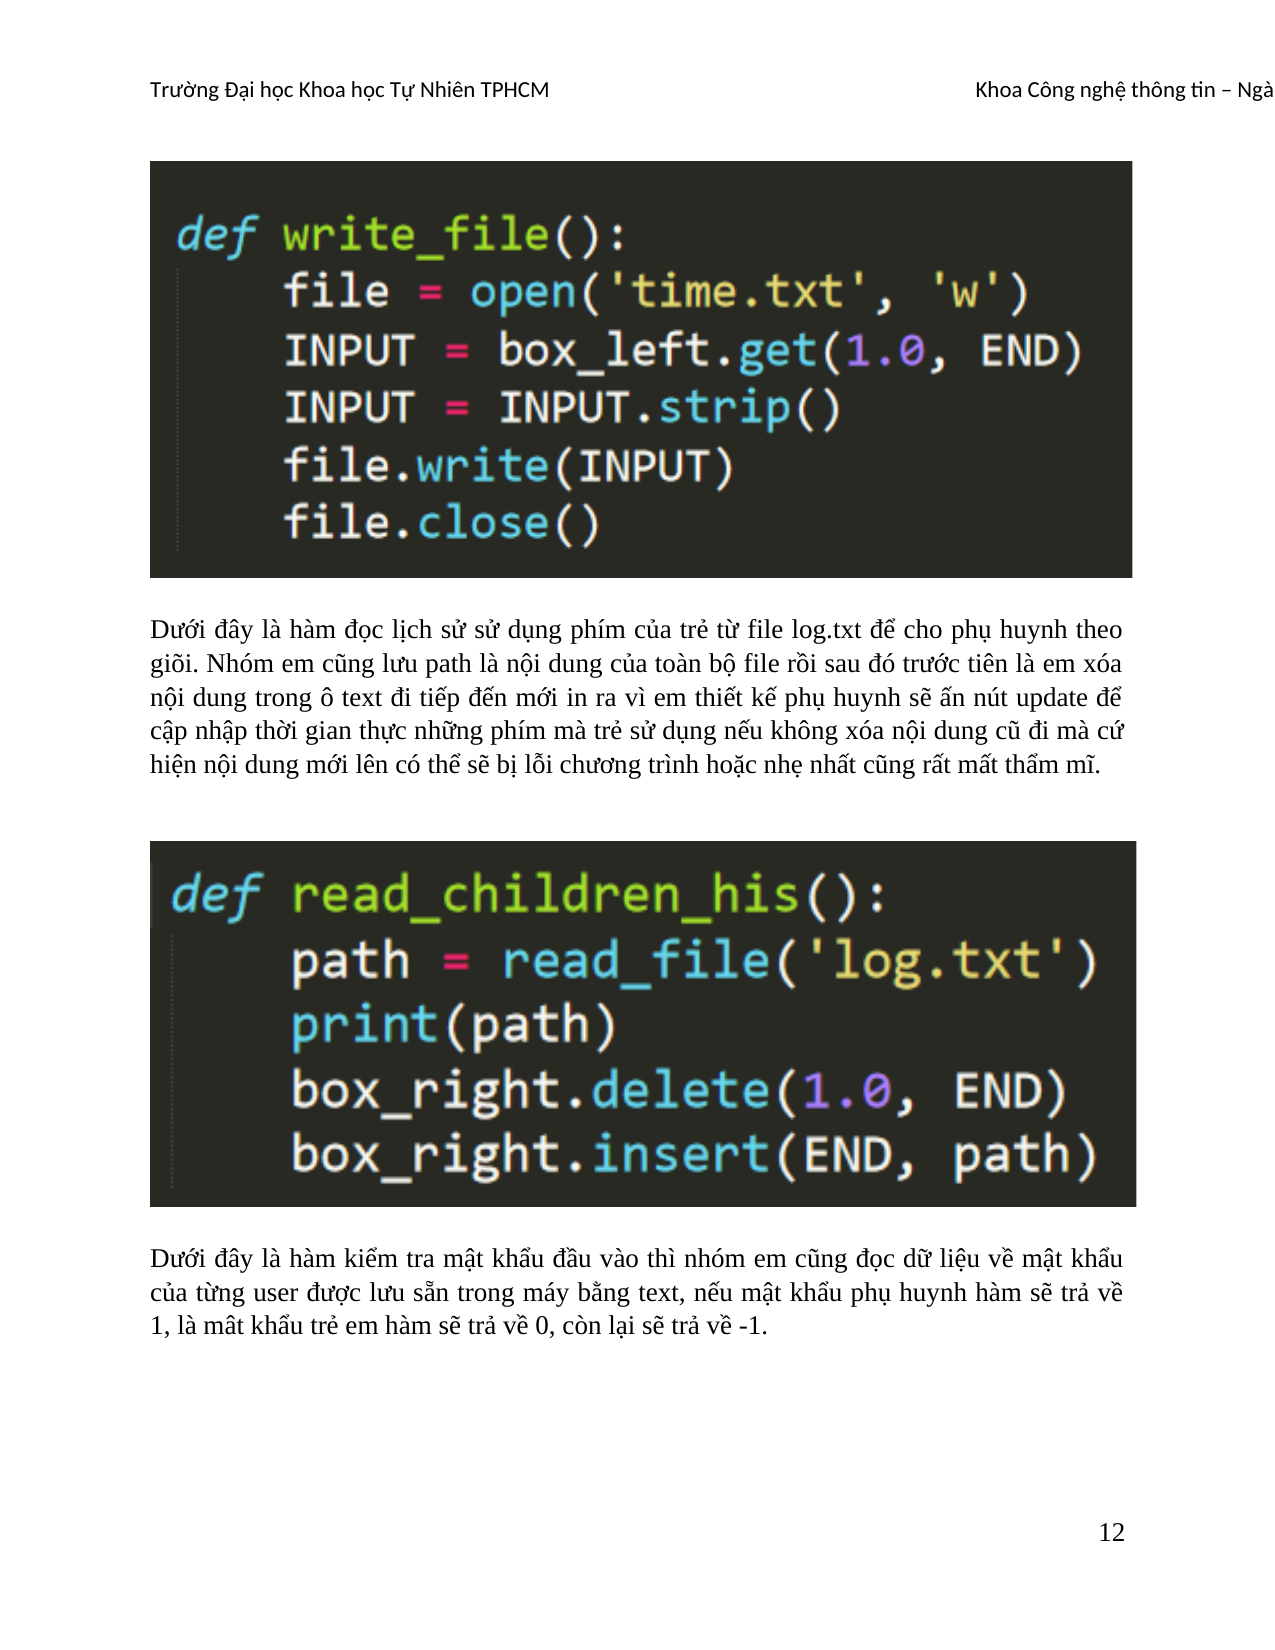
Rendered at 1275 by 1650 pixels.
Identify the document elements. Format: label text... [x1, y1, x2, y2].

picture [150, 161, 1133, 578]
list Dưới đây là hàm đọc lịch sử sử dụng phím của trẻ từ file log.txt để cho phụ huynh theo giõi. Nhóm em cũng lưu path là nội dung của toàn bộ file rồi sau đó trước tiên là em xóa nội dung trong ô text đi tiếp đến mới in ra vì em thiết kế phụ huynh sẽ ấn nút update để cập nhập thời gian thực những phím mà trẻ sử dụng nếu không xóa nội dung cũ đi mà cứ hiện nội dung mới lên có thể sẽ bị lỗi chương trình hoặc nhẹ nhất cũng rất mất thẩm mĩ. [150, 745, 1125, 779]
list Dưới đây là hàm kiểm tra mật khẩu đầu vào thì nhóm em cũng đọc dữ liệu về mật khẩu của từng user được lưu sẵn trong máy bằng text, nếu mật khẩu phụ huynh hàm sẽ trả về 1, là mât khẩu trẻ em hàm sẽ trả về 0, còn lại sẽ trả về -1. [150, 1307, 1125, 1340]
picture [150, 841, 1137, 1207]
